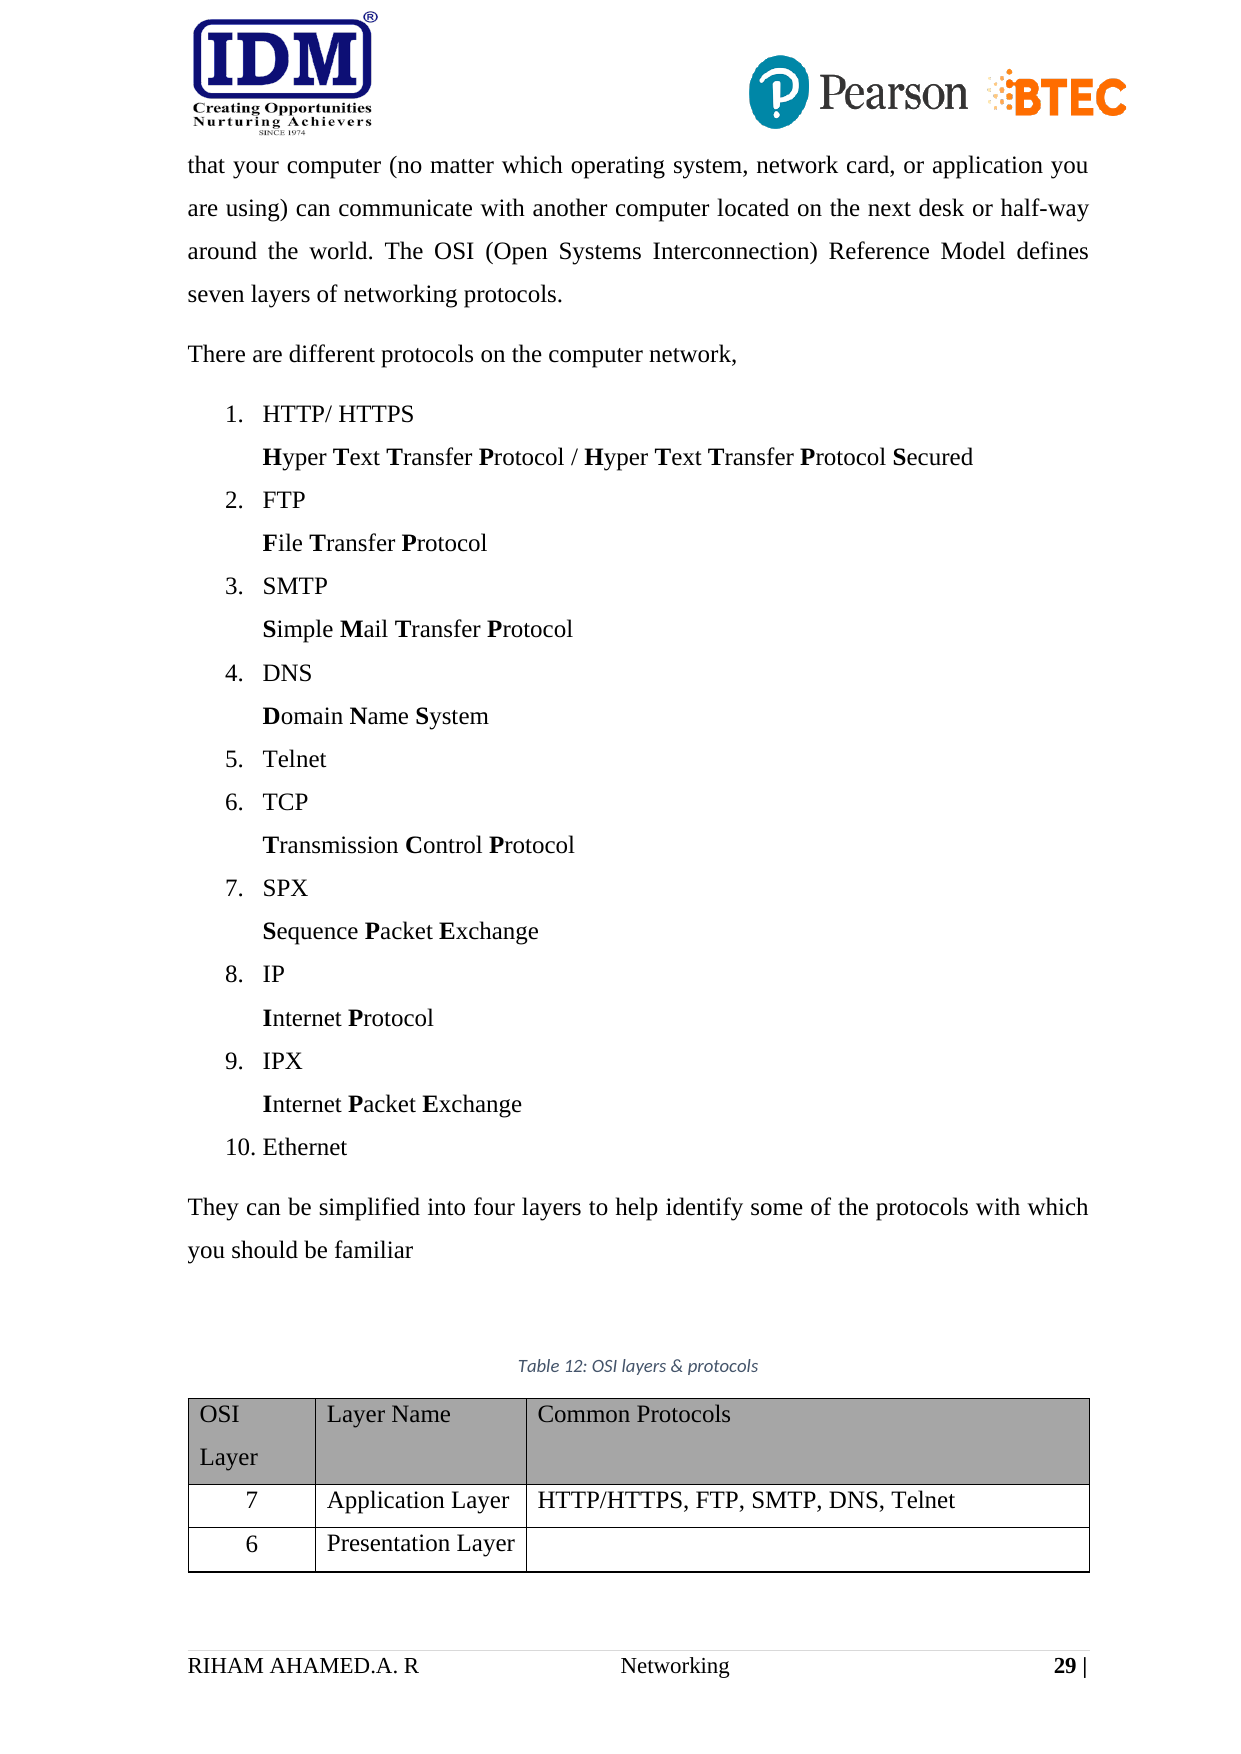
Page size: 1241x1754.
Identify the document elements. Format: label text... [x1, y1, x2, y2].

list Simple Mail Transfer Protocol [262, 614, 1090, 643]
table_header OSI Layer [189, 1399, 315, 1484]
table_header Common Protocols [527, 1399, 1089, 1484]
list Sequence Packet Exchange [262, 916, 1090, 945]
list FTP [225, 485, 1090, 514]
picture [740, 48, 1127, 138]
table_cell Application Layer [316, 1485, 526, 1527]
list HTTP/ HTTPS [225, 399, 1090, 428]
text There are different protocols on the computer network, [187, 339, 1090, 368]
list Internet Packet Exchange [262, 1089, 1090, 1118]
list IPX [225, 1046, 1090, 1074]
table_cell [527, 1528, 1089, 1571]
list SPX [225, 873, 1090, 902]
list File Transfer Protocol [262, 528, 1090, 557]
table_cell Presentation Layer [316, 1528, 526, 1571]
text They can be simplified into four layers to help identify some of the protocols with which you should be familiar [187, 1192, 1090, 1264]
list Ethernet [225, 1132, 1090, 1161]
table_cell 7 [189, 1485, 315, 1527]
list DNS [225, 658, 1090, 686]
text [187, 150, 1090, 308]
list Transmission Control Protocol [262, 830, 1090, 859]
list IP [225, 959, 1090, 988]
table_header Layer Name [316, 1399, 526, 1484]
list Internet Protocol [262, 1003, 1090, 1031]
list Domain Name System [262, 701, 1090, 729]
list Telnet [225, 744, 1090, 773]
table_cell HTTP/HTTPS, FTP, SMTP, DNS, Telnet [527, 1485, 1089, 1527]
picture [187, 7, 383, 138]
list Hyper Text Transfer Protocol / Hyper Text Transfer Protocol Secured [262, 442, 1090, 471]
table_cell 6 [189, 1528, 315, 1571]
list SMTP [225, 571, 1090, 600]
list TCP [225, 787, 1090, 816]
